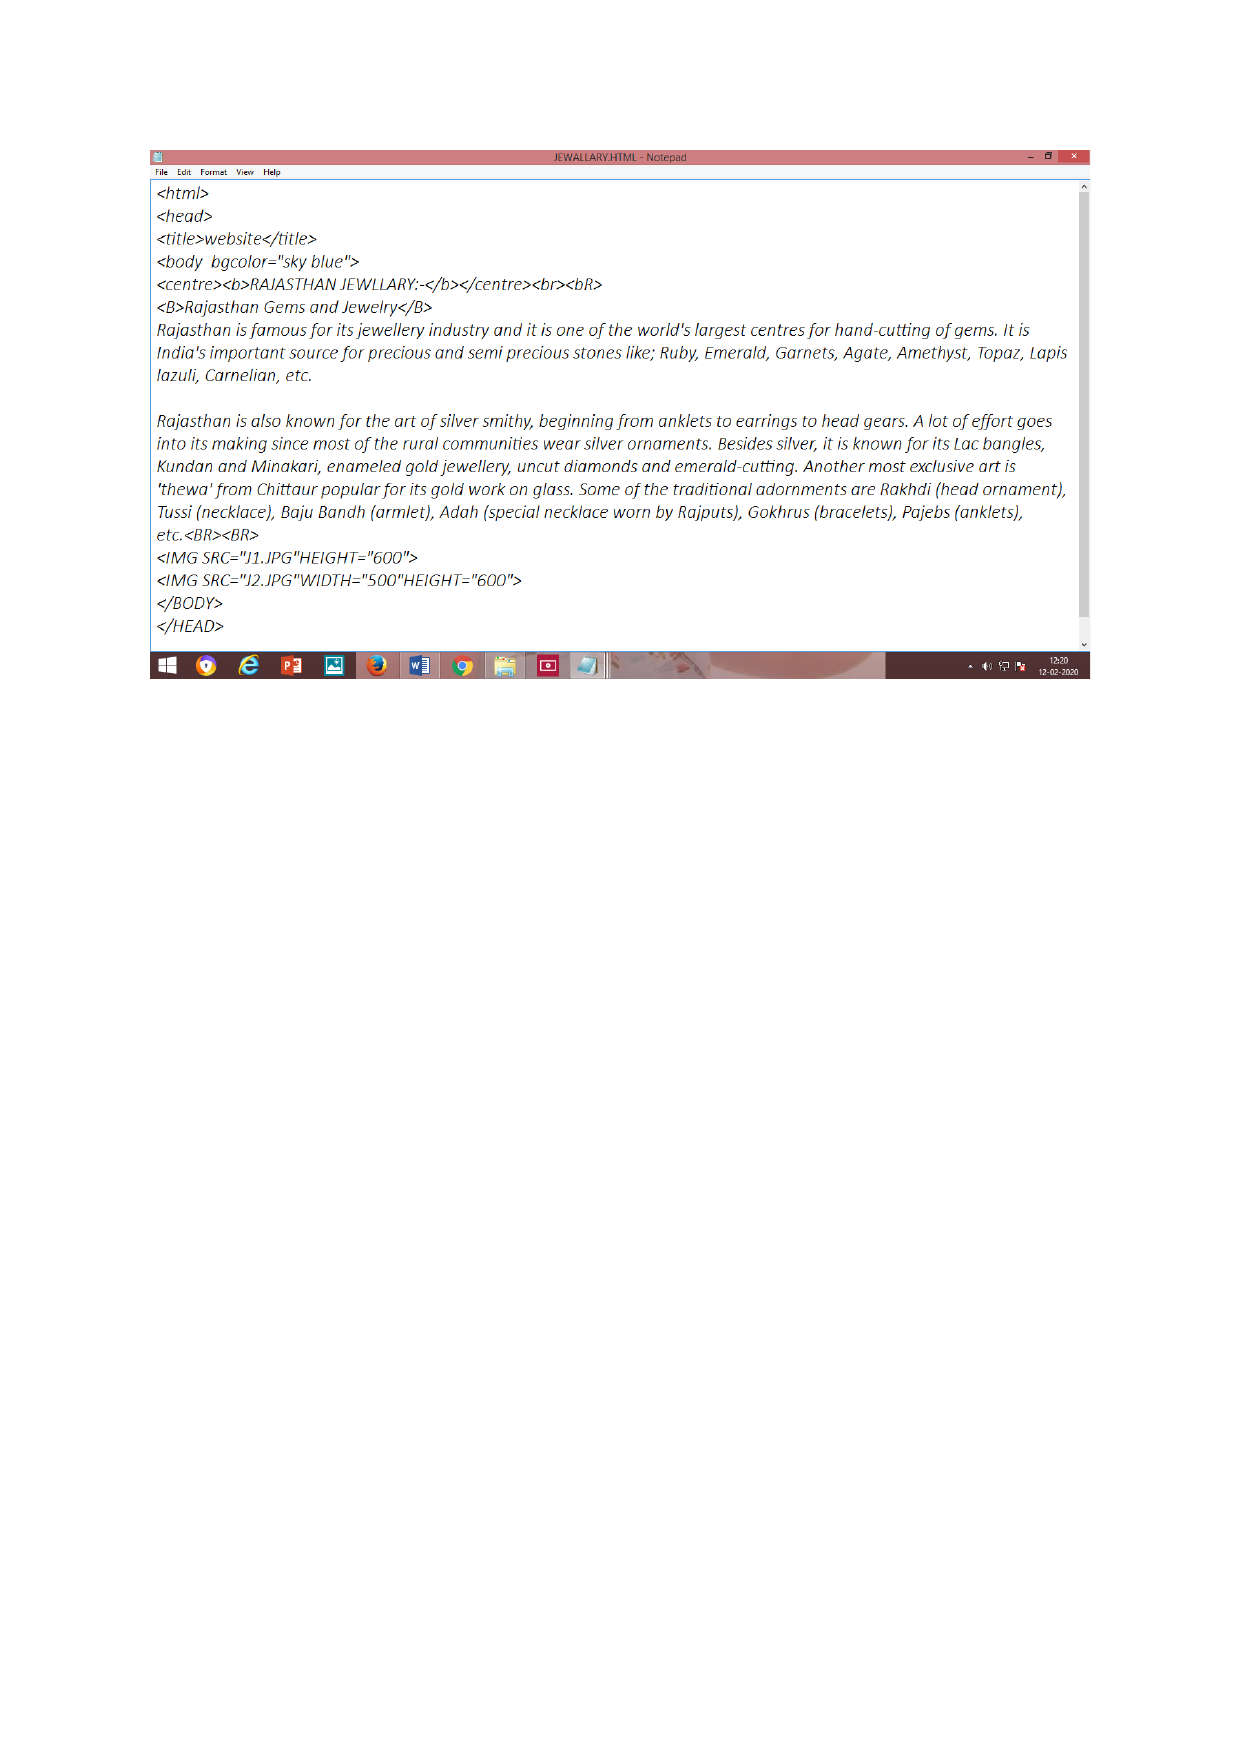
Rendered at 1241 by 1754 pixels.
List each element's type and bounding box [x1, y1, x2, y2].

picture [150, 150, 1091, 679]
